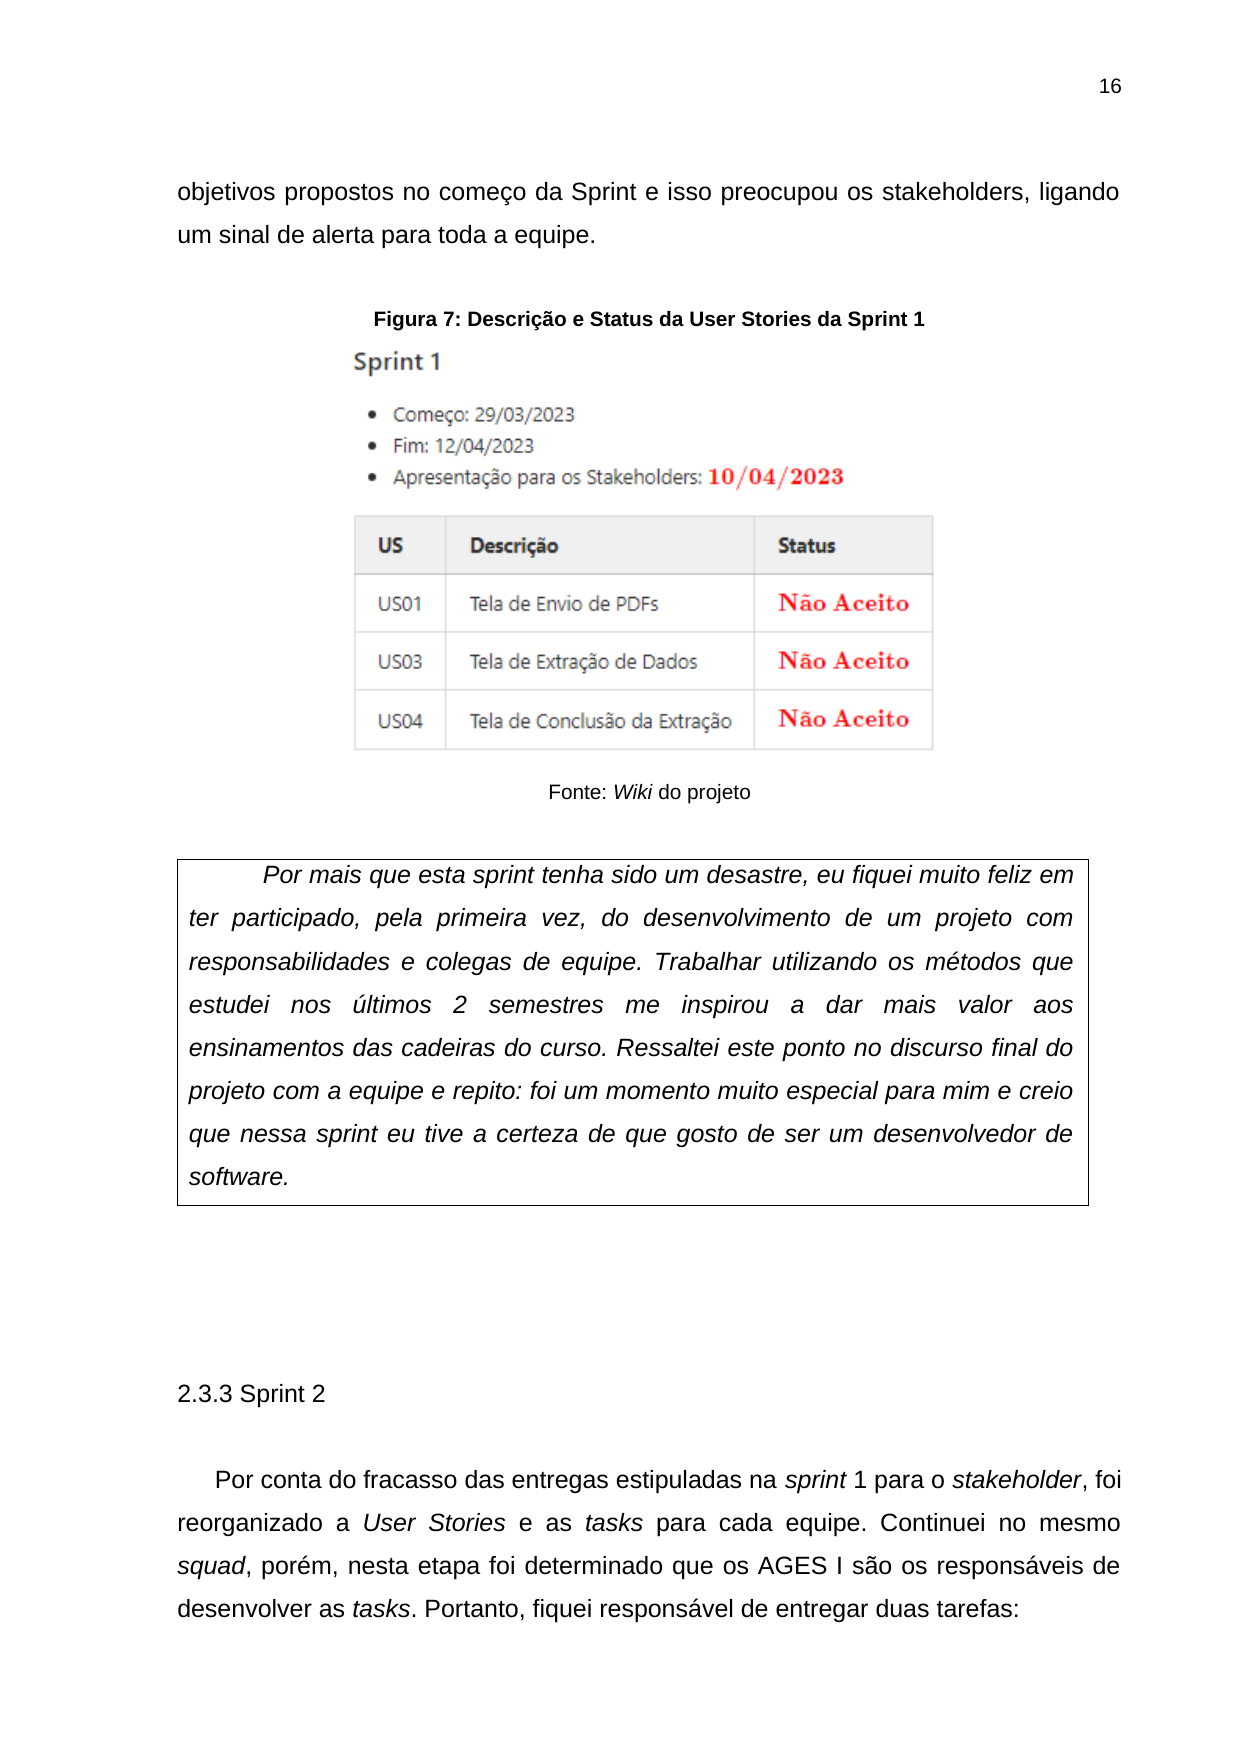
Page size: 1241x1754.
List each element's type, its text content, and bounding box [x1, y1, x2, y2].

text Fonte: Wiki do projeto [177, 780, 1122, 804]
text Figura 7: Descrição e Status da User Stories da Sprint 1 [177, 306, 1122, 330]
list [177, 177, 1122, 249]
list 2.3.3 Sprint 2 [177, 1379, 1122, 1407]
list Por conta do fracasso das entregas estipuladas na sprint 1 para o stakeholder, foi reorganizado a User Stories e as tasks para cada equipe. Continuei no mesmo squad, porém, nesta etapa foi determinado que os AGES I são os responsáveis de desenvolver as tasks. Portanto, fiquei responsável de entregar duas tarefas: [177, 1465, 1122, 1623]
picture [345, 342, 954, 766]
table_header Por mais que esta sprint tenha sido um desastre, eu fiquei muito feliz em ter participado, pela primeira vez, do desenvolvimento de um projeto com responsabilidades e colegas de equipe. Trabalhar utilizando os métodos que estudei nos últimos 2 semestres me inspirou a dar mais valor aos ensinamentos das cadeiras do curso. Ressaltei este ponto no discurso final do projeto com a equipe e repito: foi um momento muito especial para mim e creio que nessa sprint eu tive a certeza de que gosto de ser um desenvolvedor de software. [178, 860, 1088, 1205]
